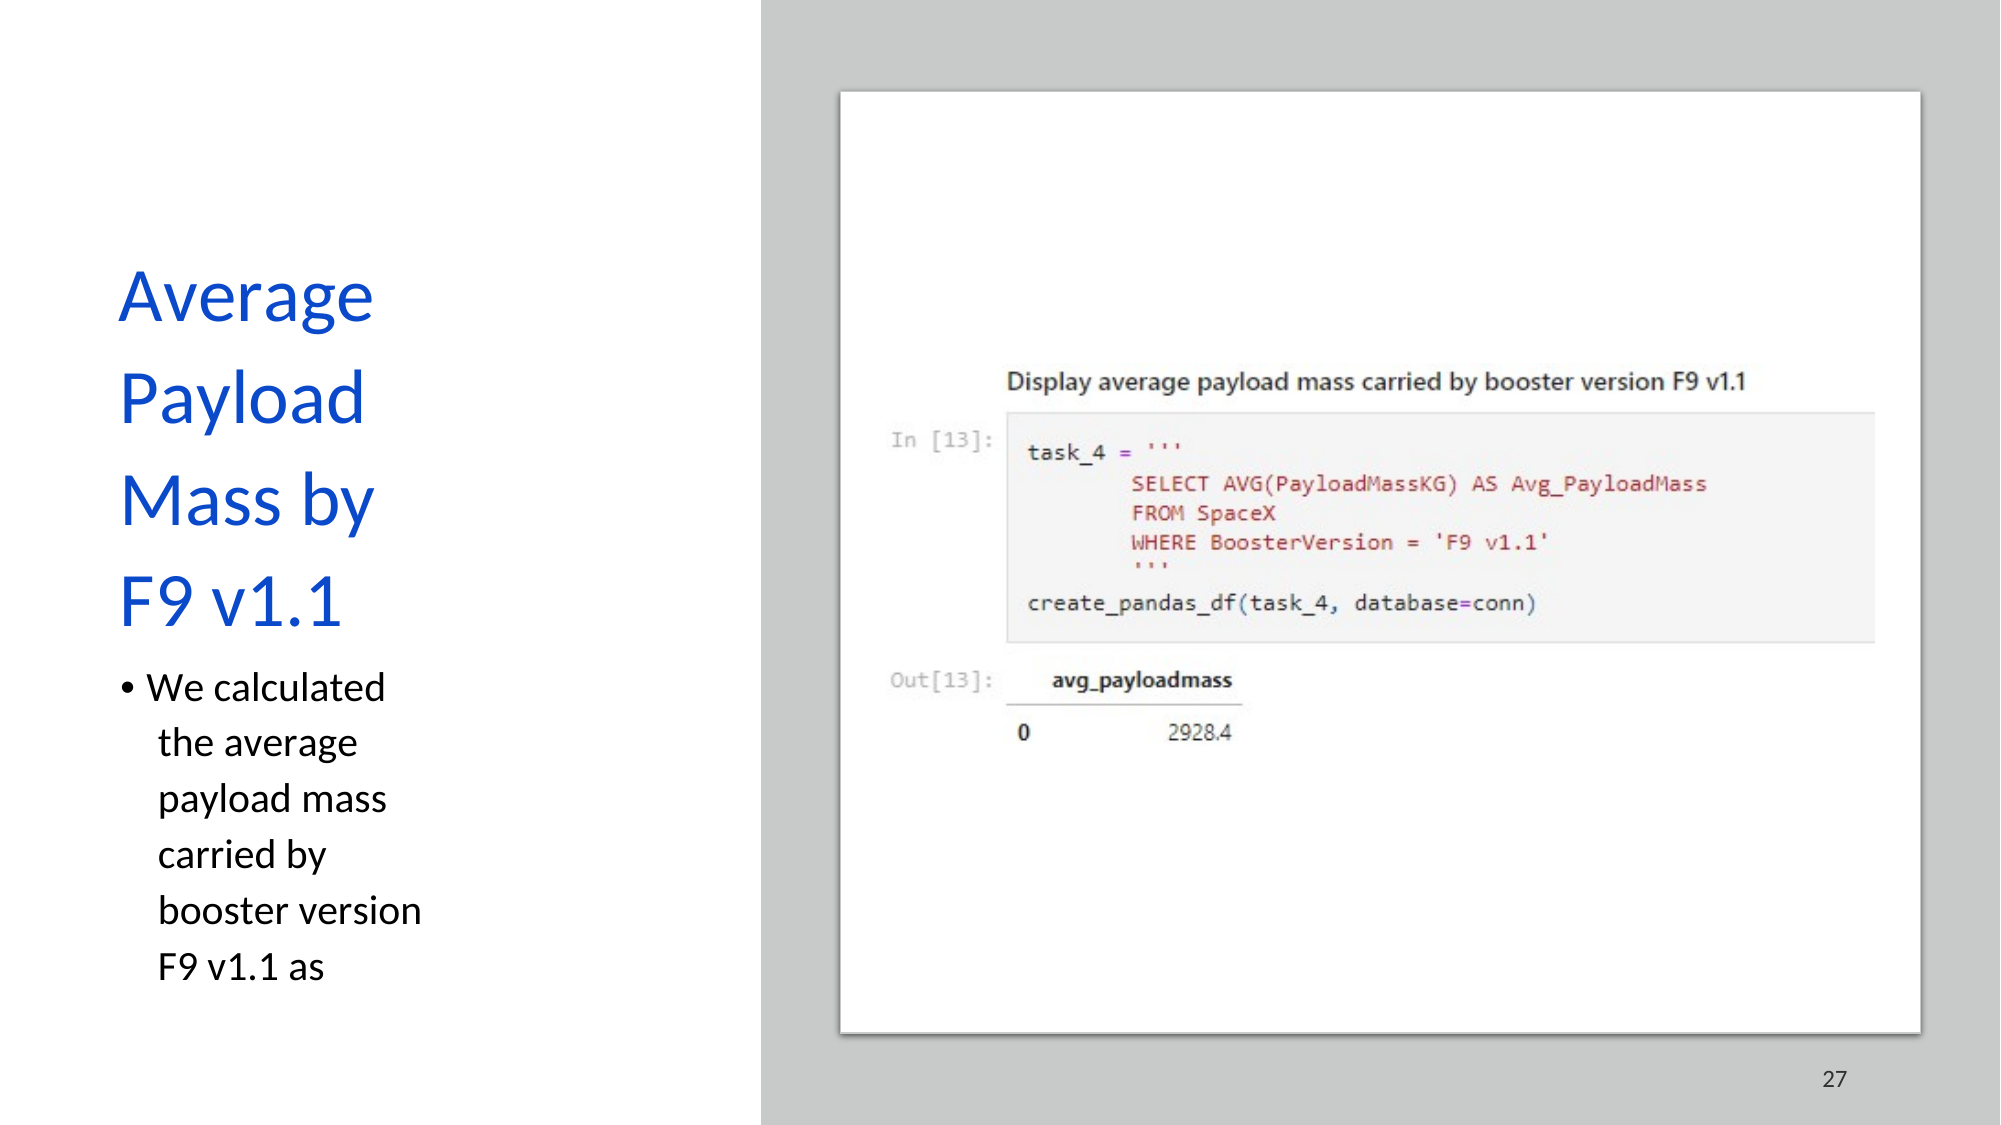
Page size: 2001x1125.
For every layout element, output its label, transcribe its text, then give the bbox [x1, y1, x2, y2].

text • We calculated the average payload mass carried by booster version F9 v1.1 as [120, 661, 448, 991]
subtitle Average Payload Mass by F9 v1.1 [118, 247, 448, 646]
picture [830, 83, 1931, 1046]
